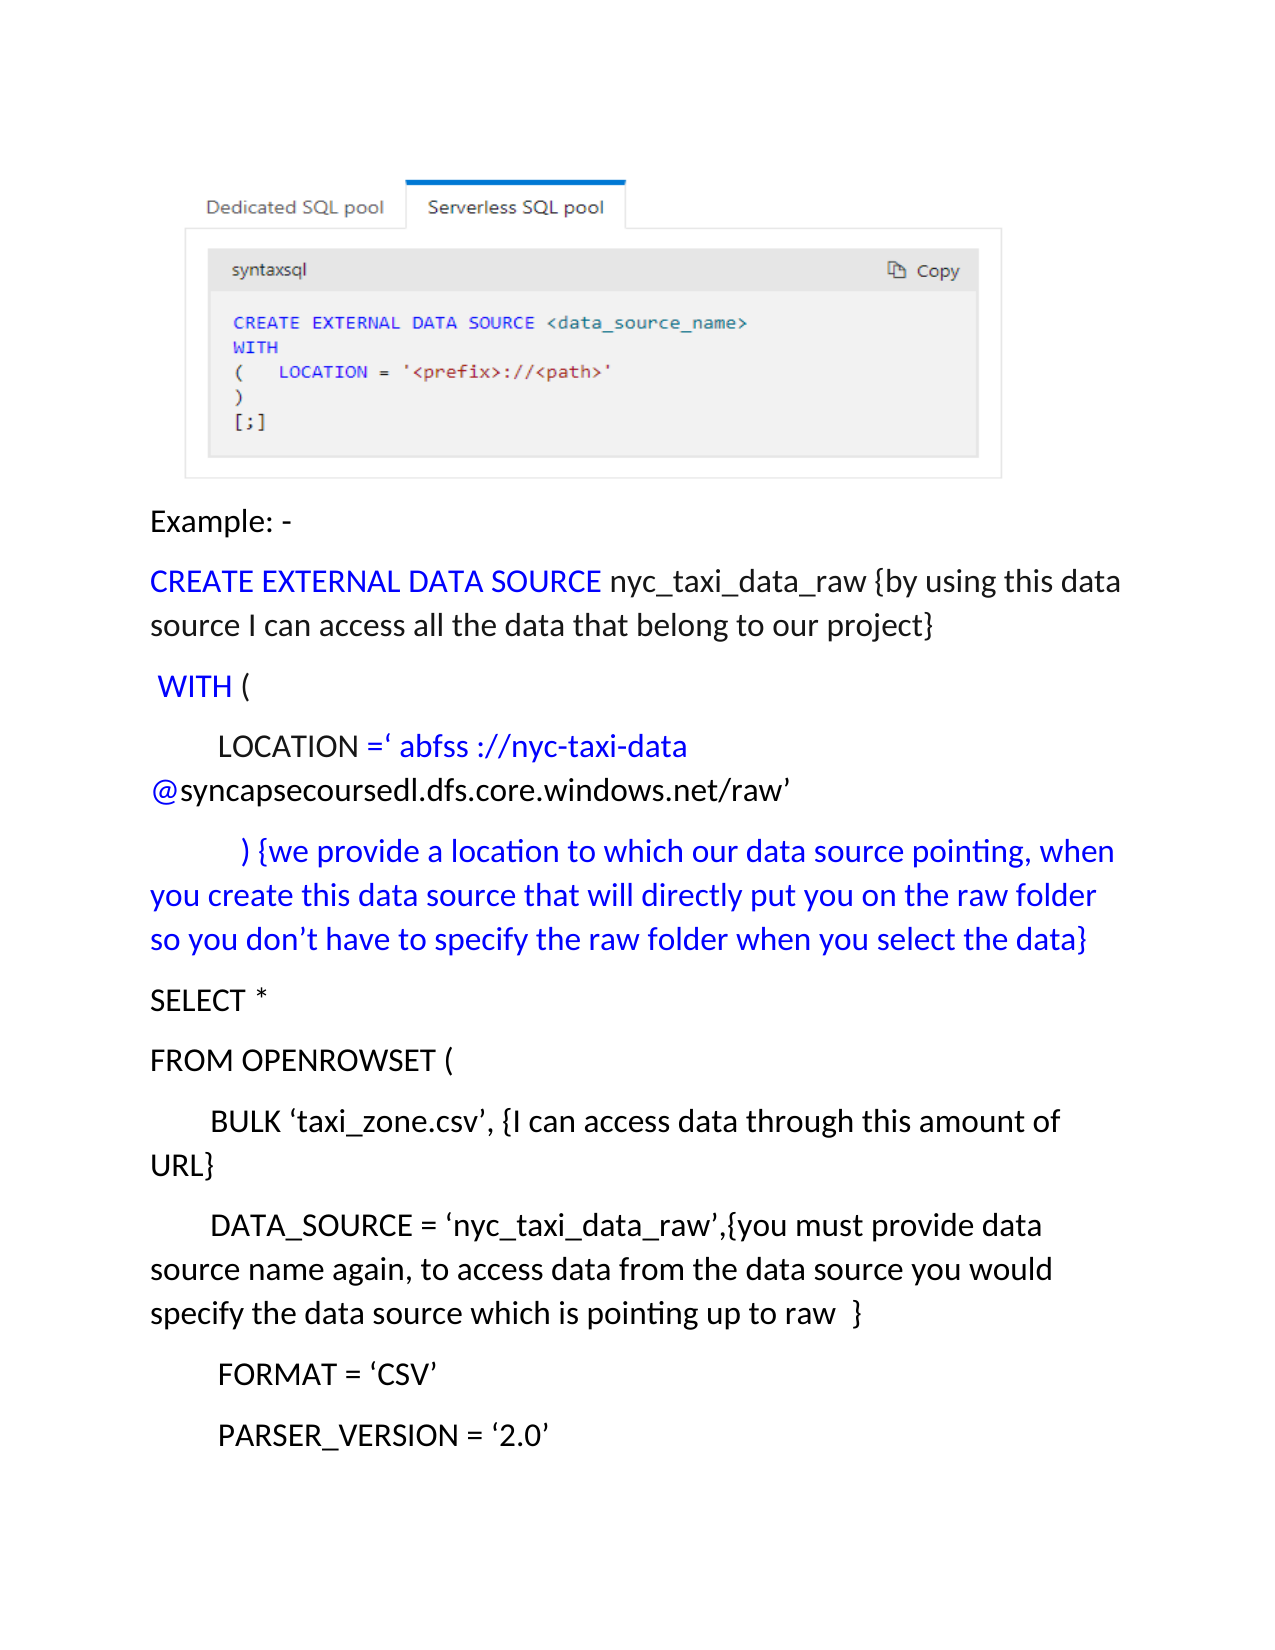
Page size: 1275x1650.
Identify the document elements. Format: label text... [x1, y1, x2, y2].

text Example: - [150, 499, 1125, 540]
text PARSER_VERSION = ‘2.0’ [150, 1413, 1125, 1454]
picture [150, 150, 1104, 480]
text DATA_SOURCE = ‘nyc_taxi_data_raw’,{you must provide data source name again, to access data from the data source you would specify the data source which is pointing up to raw } [150, 1204, 1125, 1333]
text WITH ( [150, 665, 1125, 706]
text BULK ‘taxi_zone.csv’, {I can access data through this amount of URL} [150, 1100, 1125, 1184]
text CREATE EXTERNAL DATA SOURCE nyc_taxi_data_raw {by using this data source I can access all the data that belong to our project} [150, 560, 1125, 645]
text LOCATION =‘ abfss ://nyc-taxi-data @syncapsecoursedl.dfs.core.windows.net/raw’ [150, 725, 1125, 810]
text FROM OPENROWSET ( [150, 1039, 1125, 1080]
text FORMAT = ‘CSV’ [150, 1353, 1125, 1394]
text ) {we provide a location to which our data source pointing, when you create this data source that will directly put you on the raw folder so you don’t have to specify the raw folder when you select the data} [150, 830, 1125, 959]
text SELECT * [150, 978, 1125, 1019]
